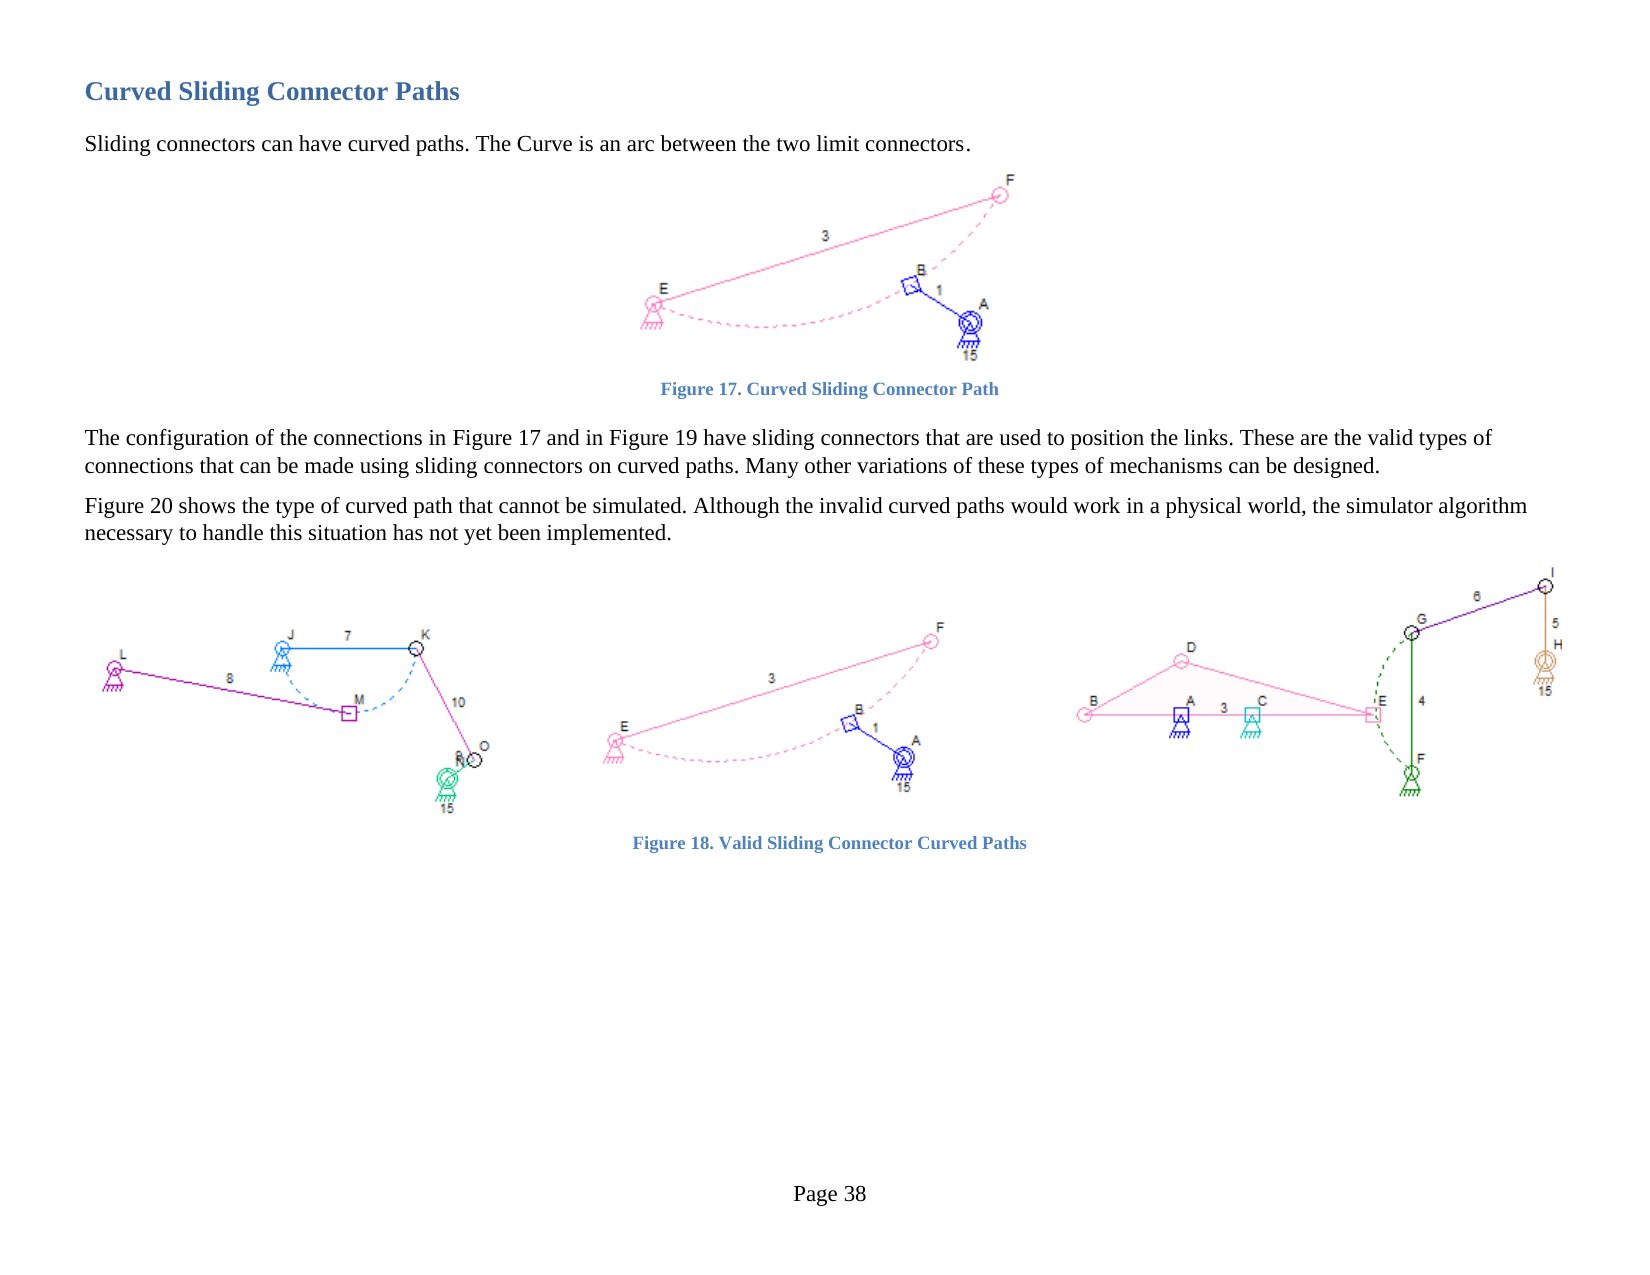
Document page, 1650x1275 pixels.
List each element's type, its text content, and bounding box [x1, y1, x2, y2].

picture [97, 559, 1562, 819]
subtitle Curved Sliding Connector Paths [84, 75, 1575, 106]
text Figure 20 shows the type of curved path that cannot be simulated. Although the invalid curved paths would work in a physical world, the simulator algorithm necessary to handle this situation has not yet been implemented. [84, 492, 1575, 546]
text The configuration of the connections in Figure 17 and in Figure 19 have sliding connectors that are used to position the links. These are the valid types of connections that can be made using sliding connectors on curved paths. Many other variations of these types of mechanisms can be designed. [84, 424, 1575, 478]
text Figure . Curved Sliding Connector Path [84, 378, 1575, 399]
text Figure . Valid Sliding Connector Curved Paths [84, 832, 1575, 854]
text Sliding connectors can have curved paths. The Curve is an arc between the two limit connectors. [84, 130, 1575, 156]
picture [636, 170, 1023, 364]
